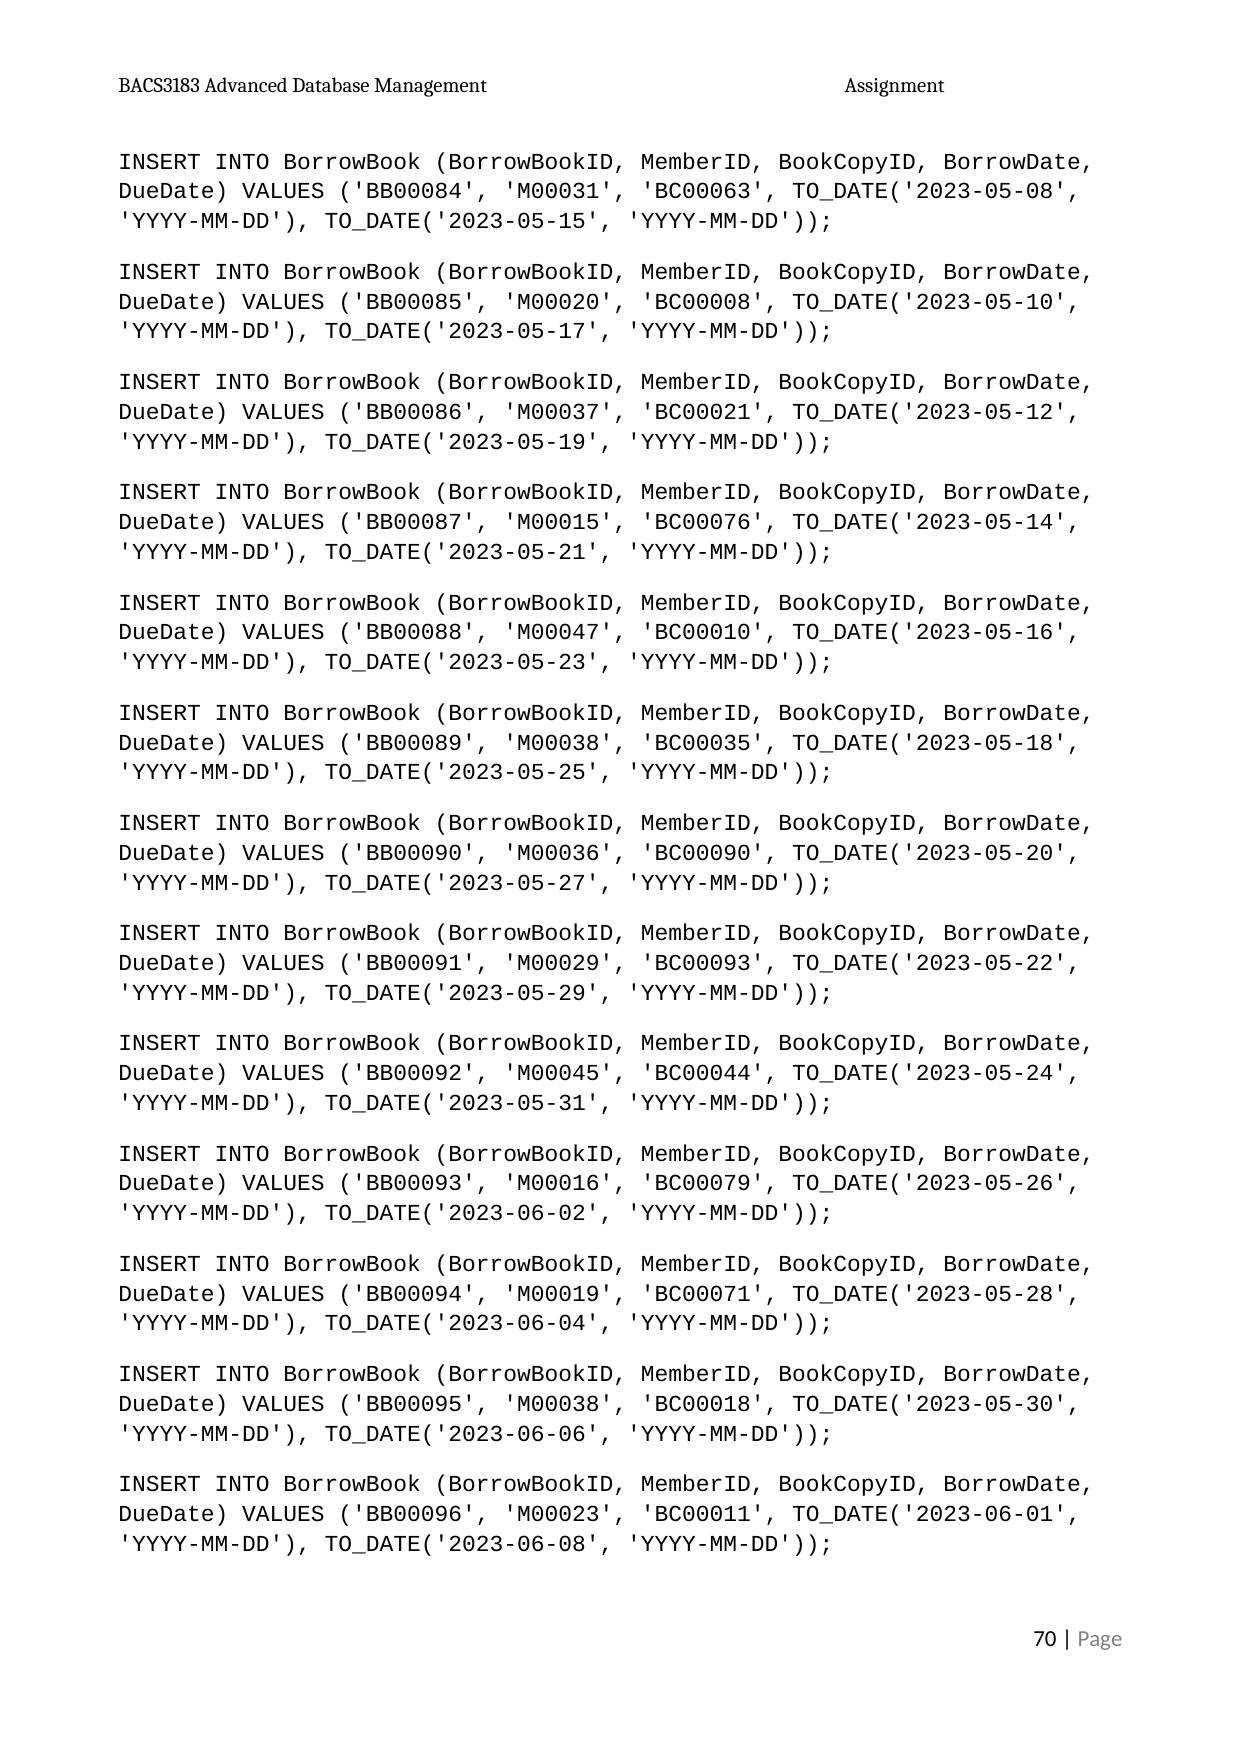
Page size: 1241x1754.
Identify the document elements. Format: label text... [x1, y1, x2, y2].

text INSERT INTO BorrowBook (BorrowBookID, MemberID, BookCopyID, BorrowDate, DueDate) VALUES ('BB00094', 'M00019', 'BC00071', TO_DATE('2023-05-28', 'YYYY-MM-DD'), TO_DATE('2023-06-04', 'YYYY-MM-DD')); [118, 1252, 1122, 1338]
text INSERT INTO BorrowBook (BorrowBookID, MemberID, BookCopyID, BorrowDate, DueDate) VALUES ('BB00089', 'M00038', 'BC00035', TO_DATE('2023-05-18', 'YYYY-MM-DD'), TO_DATE('2023-05-25', 'YYYY-MM-DD')); [118, 701, 1122, 787]
text INSERT INTO BorrowBook (BorrowBookID, MemberID, BookCopyID, BorrowDate, DueDate) VALUES ('BB00096', 'M00023', 'BC00011', TO_DATE('2023-06-01', 'YYYY-MM-DD'), TO_DATE('2023-06-08', 'YYYY-MM-DD')); [118, 1472, 1122, 1558]
text INSERT INTO BorrowBook (BorrowBookID, MemberID, BookCopyID, BorrowDate, DueDate) VALUES ('BB00095', 'M00038', 'BC00018', TO_DATE('2023-05-30', 'YYYY-MM-DD'), TO_DATE('2023-06-06', 'YYYY-MM-DD')); [118, 1362, 1122, 1448]
text INSERT INTO BorrowBook (BorrowBookID, MemberID, BookCopyID, BorrowDate, DueDate) VALUES ('BB00084', 'M00031', 'BC00063', TO_DATE('2023-05-08', 'YYYY-MM-DD'), TO_DATE('2023-05-15', 'YYYY-MM-DD')); [118, 150, 1122, 236]
text INSERT INTO BorrowBook (BorrowBookID, MemberID, BookCopyID, BorrowDate, DueDate) VALUES ('BB00091', 'M00029', 'BC00093', TO_DATE('2023-05-22', 'YYYY-MM-DD'), TO_DATE('2023-05-29', 'YYYY-MM-DD')); [118, 921, 1122, 1007]
text INSERT INTO BorrowBook (BorrowBookID, MemberID, BookCopyID, BorrowDate, DueDate) VALUES ('BB00085', 'M00020', 'BC00008', TO_DATE('2023-05-10', 'YYYY-MM-DD'), TO_DATE('2023-05-17', 'YYYY-MM-DD')); [118, 260, 1122, 346]
text INSERT INTO BorrowBook (BorrowBookID, MemberID, BookCopyID, BorrowDate, DueDate) VALUES ('BB00088', 'M00047', 'BC00010', TO_DATE('2023-05-16', 'YYYY-MM-DD'), TO_DATE('2023-05-23', 'YYYY-MM-DD')); [118, 591, 1122, 676]
text INSERT INTO BorrowBook (BorrowBookID, MemberID, BookCopyID, BorrowDate, DueDate) VALUES ('BB00092', 'M00045', 'BC00044', TO_DATE('2023-05-24', 'YYYY-MM-DD'), TO_DATE('2023-05-31', 'YYYY-MM-DD')); [118, 1032, 1122, 1117]
text INSERT INTO BorrowBook (BorrowBookID, MemberID, BookCopyID, BorrowDate, DueDate) VALUES ('BB00086', 'M00037', 'BC00021', TO_DATE('2023-05-12', 'YYYY-MM-DD'), TO_DATE('2023-05-19', 'YYYY-MM-DD')); [118, 370, 1122, 456]
text INSERT INTO BorrowBook (BorrowBookID, MemberID, BookCopyID, BorrowDate, DueDate) VALUES ('BB00087', 'M00015', 'BC00076', TO_DATE('2023-05-14', 'YYYY-MM-DD'), TO_DATE('2023-05-21', 'YYYY-MM-DD')); [118, 481, 1122, 566]
text INSERT INTO BorrowBook (BorrowBookID, MemberID, BookCopyID, BorrowDate, DueDate) VALUES ('BB00093', 'M00016', 'BC00079', TO_DATE('2023-05-26', 'YYYY-MM-DD'), TO_DATE('2023-06-02', 'YYYY-MM-DD')); [118, 1142, 1122, 1227]
text INSERT INTO BorrowBook (BorrowBookID, MemberID, BookCopyID, BorrowDate, DueDate) VALUES ('BB00090', 'M00036', 'BC00090', TO_DATE('2023-05-20', 'YYYY-MM-DD'), TO_DATE('2023-05-27', 'YYYY-MM-DD')); [118, 811, 1122, 897]
